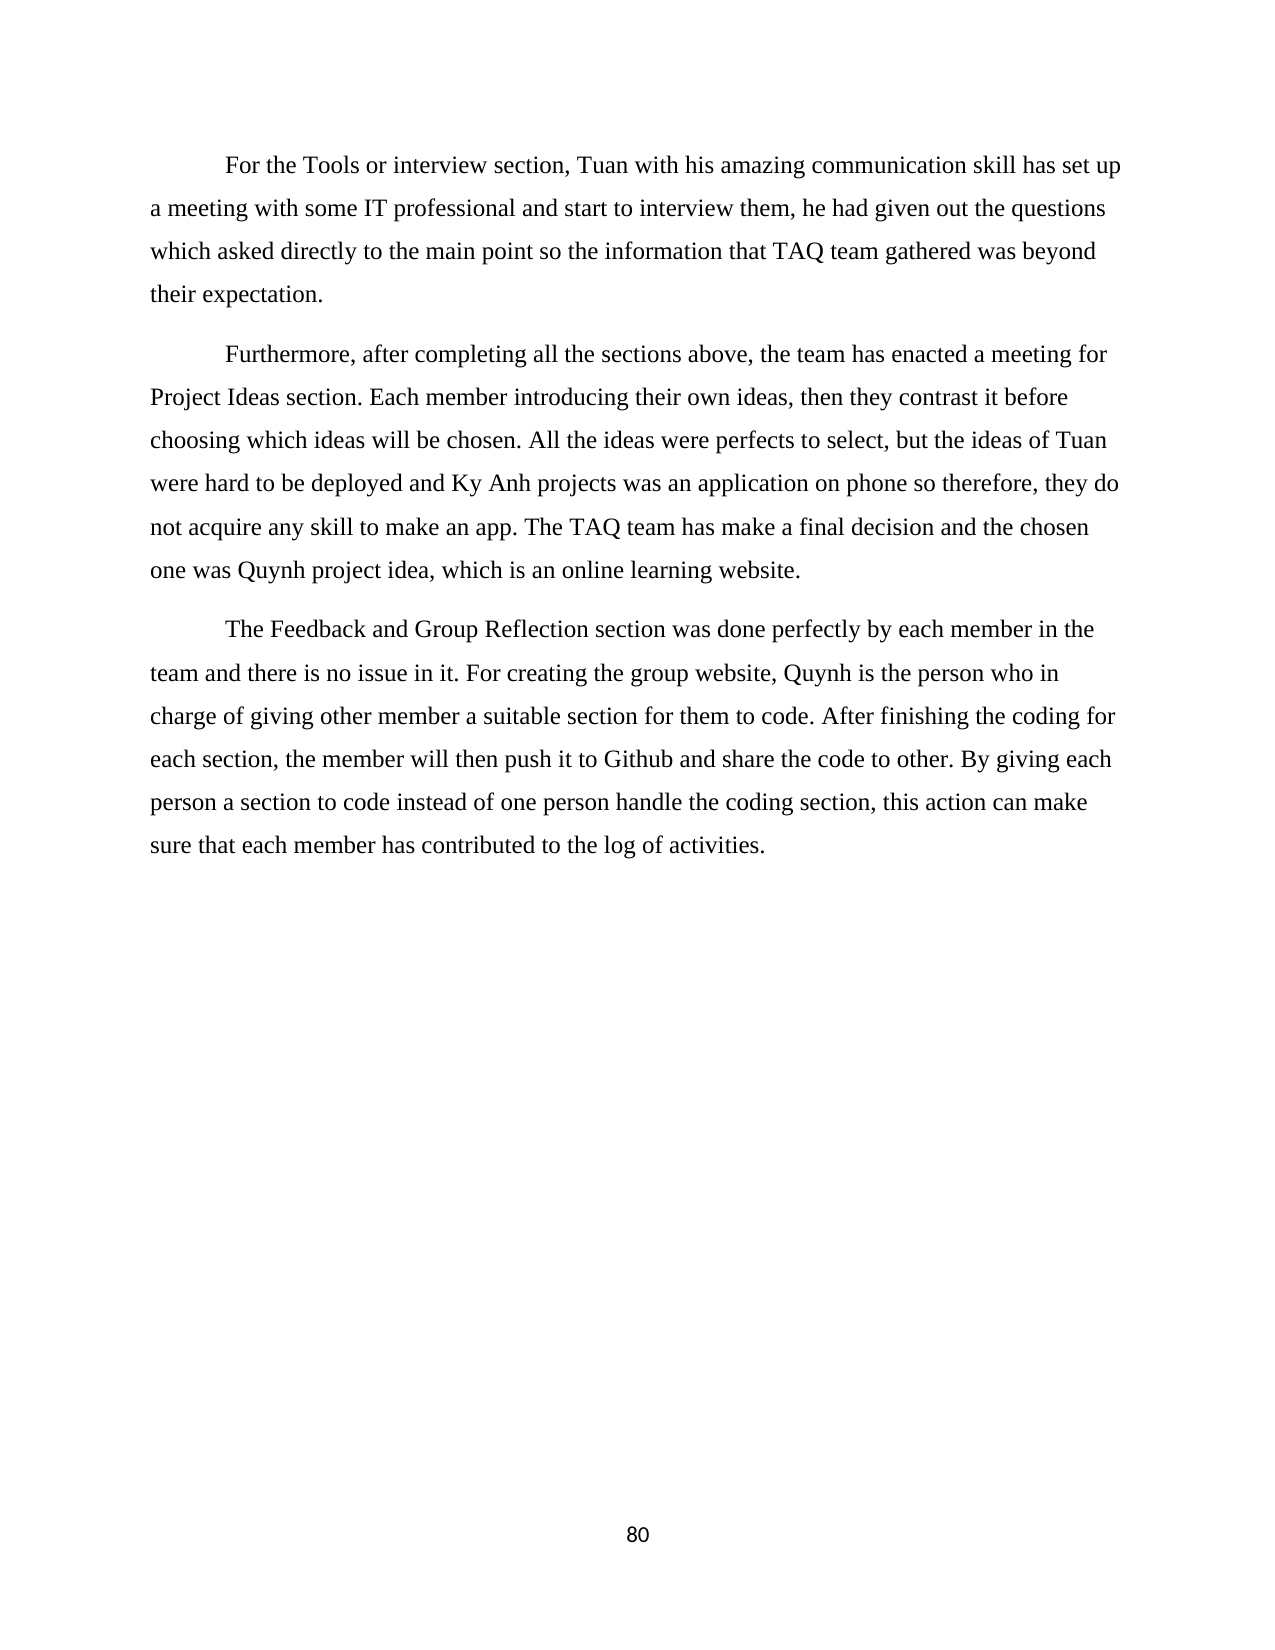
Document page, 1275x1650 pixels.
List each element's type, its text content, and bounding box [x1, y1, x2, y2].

text For the Tools or interview section, Tuan with his amazing communication skill has set up a meeting with some IT professional and start to interview them, he had given out the questions which asked directly to the main point so the information that TAQ team gathered was beyond their expectation. [150, 150, 1125, 308]
text Furthermore, after completing all the sections above, the team has enacted a meeting for Project Ideas section. Each member introducing their own ideas, then they contrast it before choosing which ideas will be chosen. All the ideas were perfects to select, but the ideas of Tuan were hard to be deployed and Ky Anh projects was an application on phone so therefore, they do not acquire any skill to make an app. The TAQ team has make a final decision and the chosen one was Quynh project idea, which is an online learning website. [150, 339, 1125, 583]
text The Feedback and Group Reflection section was done perfectly by each member in the team and there is no issue in it. For creating the group website, Quynh is the person who in charge of giving other member a suitable section for them to code. After finishing the coding for each section, the member will then push it to Github and share the code to other. By giving each person a section to code instead of one person handle the coding section, this action can make sure that each member has contributed to the log of activities. [150, 614, 1125, 859]
